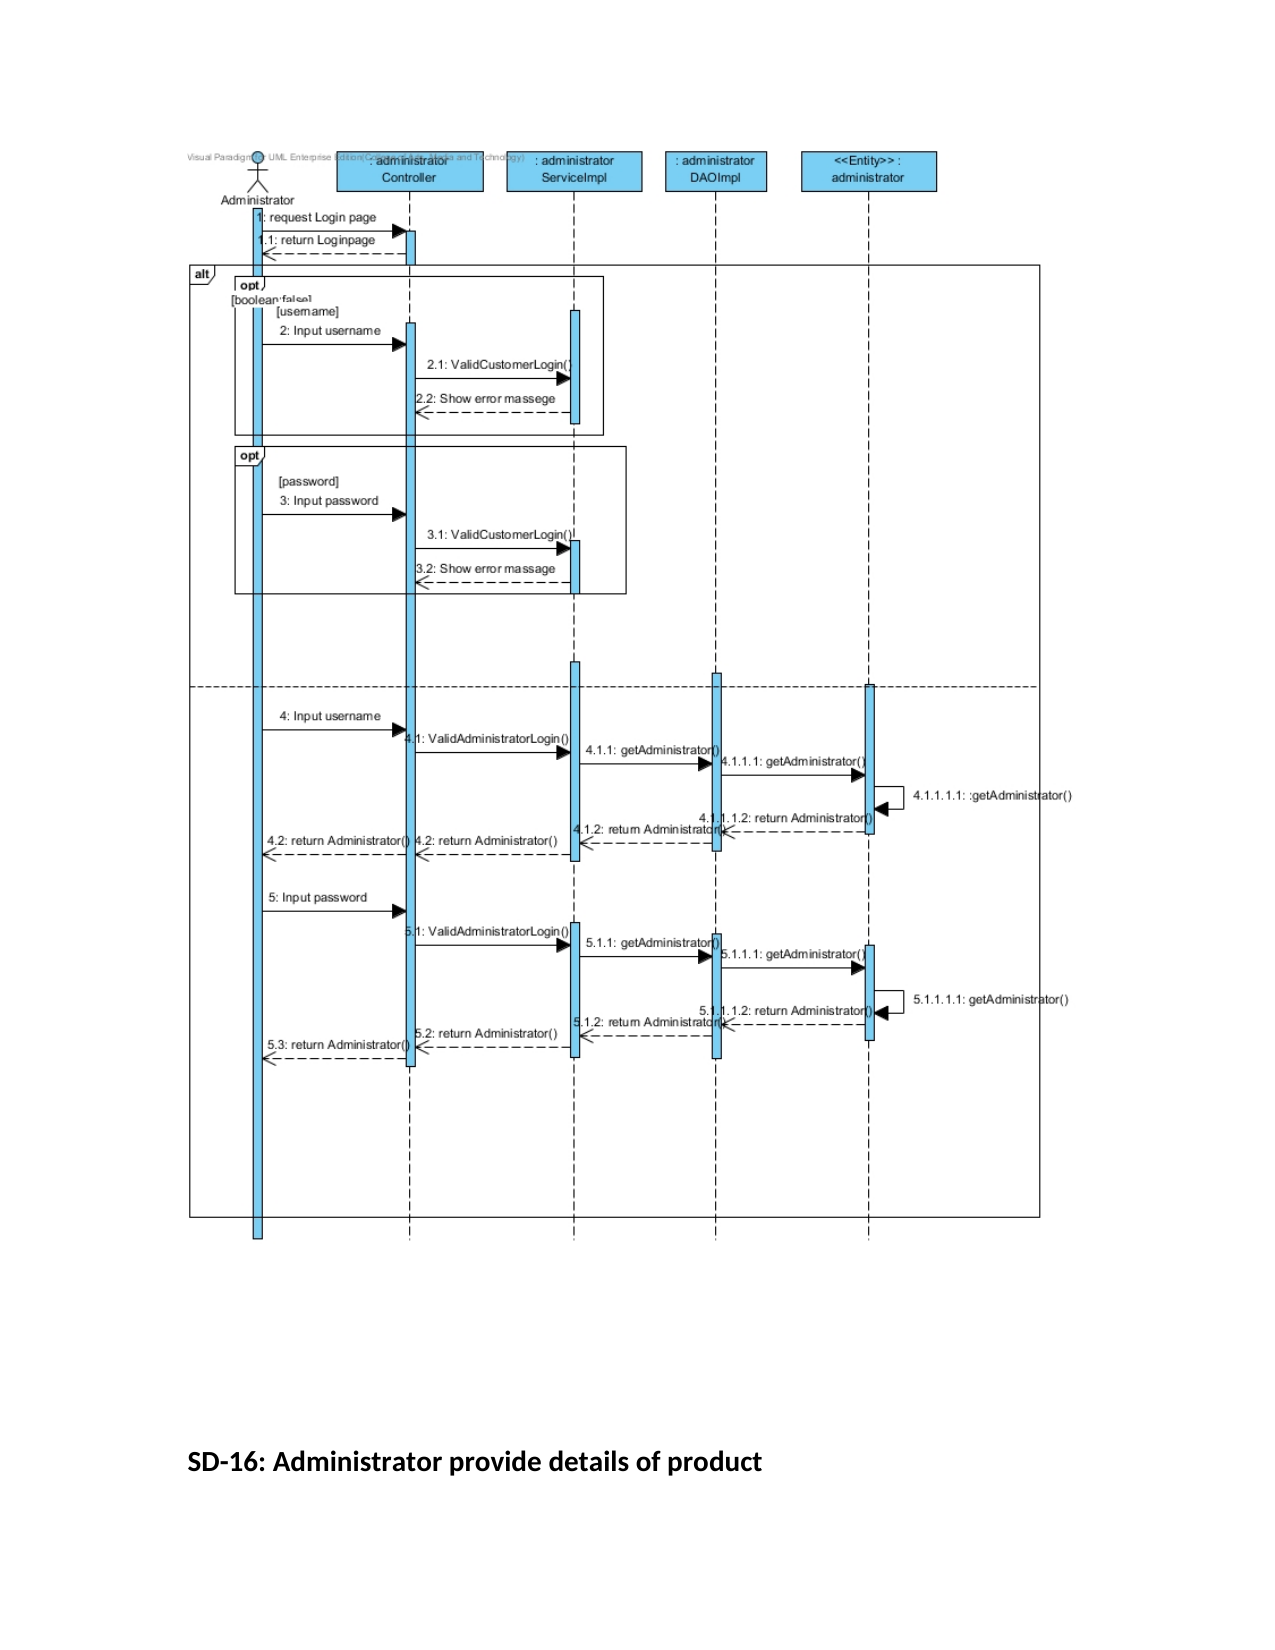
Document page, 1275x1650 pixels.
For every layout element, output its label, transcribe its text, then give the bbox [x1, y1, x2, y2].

picture [187, 150, 1088, 1244]
text SD-16: Administrator provide details of product [187, 1443, 1087, 1478]
